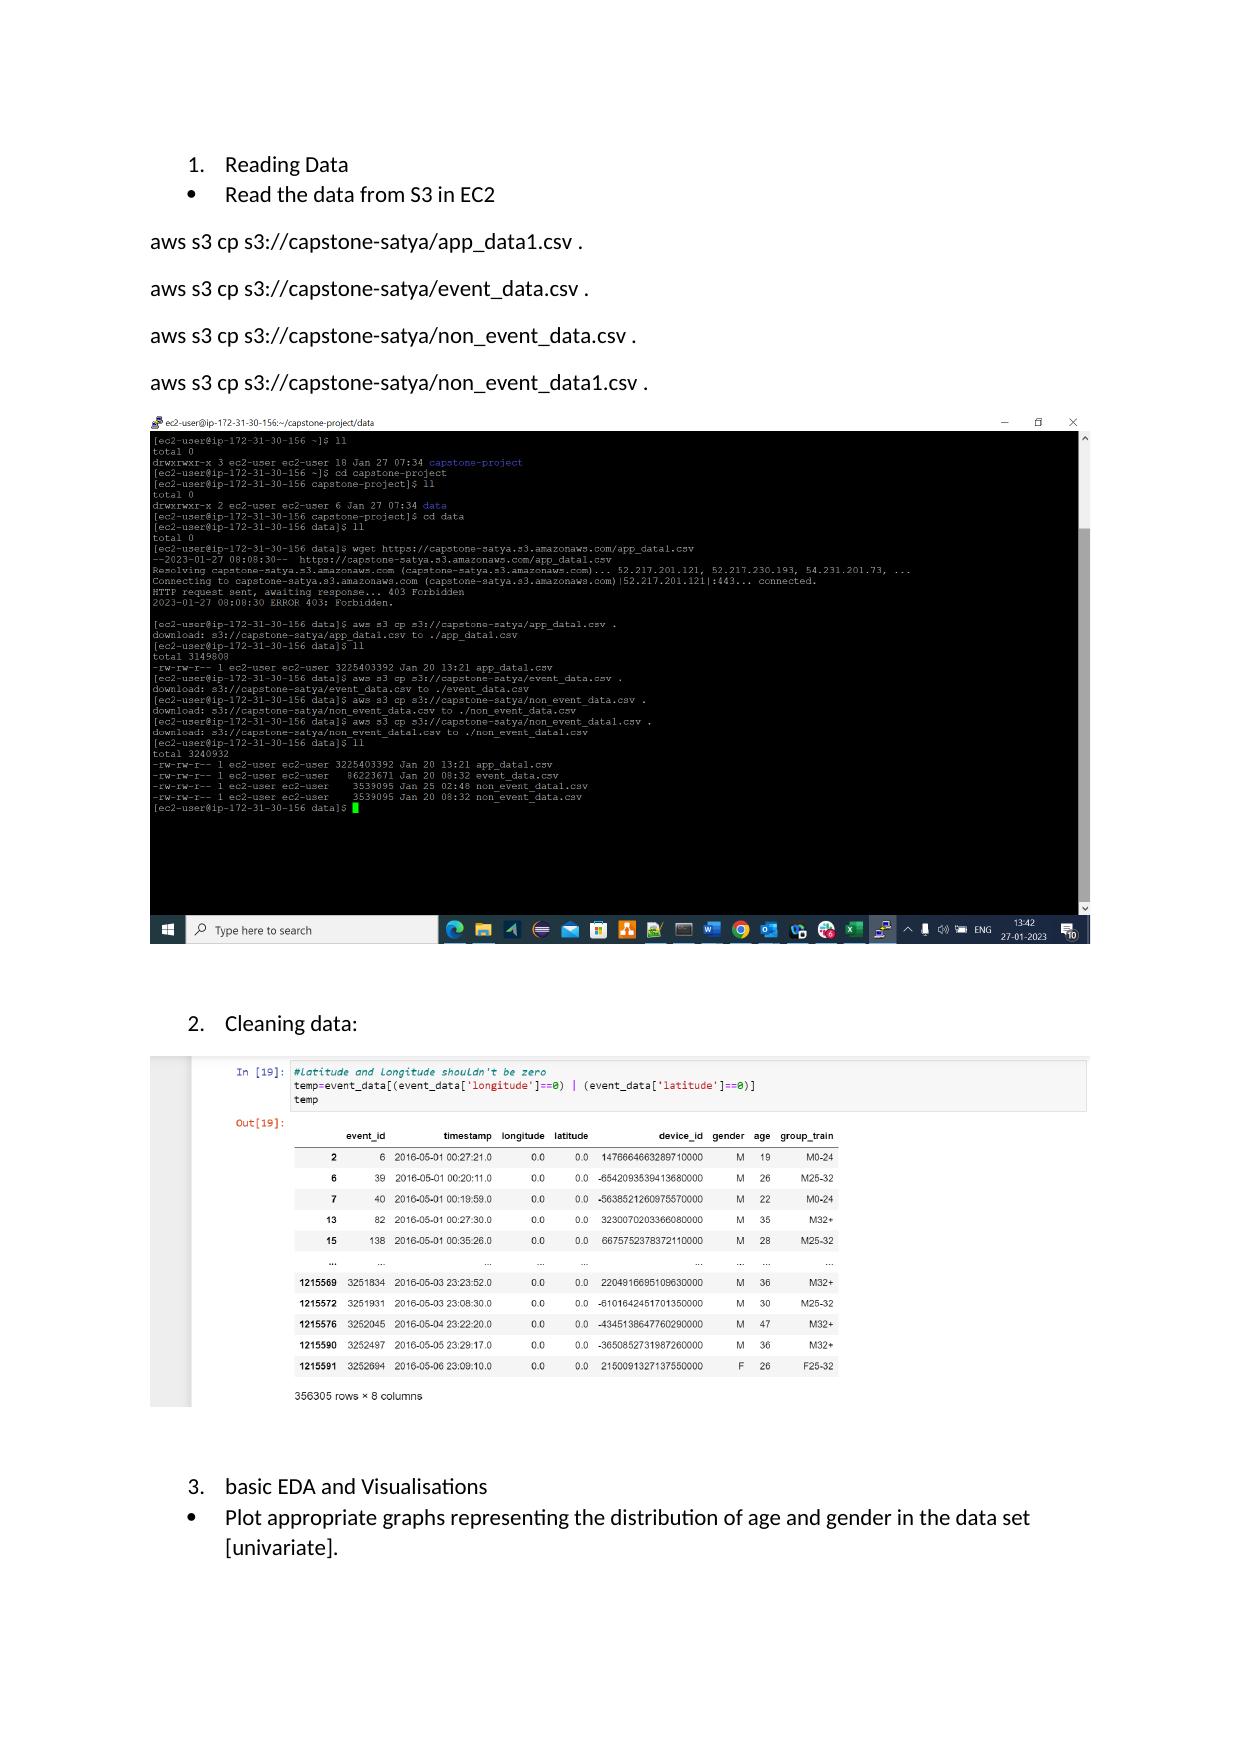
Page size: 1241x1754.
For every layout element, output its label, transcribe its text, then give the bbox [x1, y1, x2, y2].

list Reading Data [187, 150, 1090, 178]
list Read the data from S3 in EC2 [187, 180, 1090, 208]
text aws s3 cp s3://capstone-satya/non_event_data.csv . [150, 321, 1090, 349]
list basic EDA and Visualisations [187, 1472, 1090, 1501]
picture [150, 1056, 1091, 1407]
text aws s3 cp s3://capstone-satya/event_data.csv . [150, 274, 1090, 302]
list Cleaning data: [187, 1009, 1090, 1037]
list Plot appropriate graphs representing the distribution of age and gender in the data set [univariate]. [187, 1503, 1090, 1561]
text aws s3 cp s3://capstone-satya/non_event_data1.csv . [150, 368, 1090, 396]
text aws s3 cp s3://capstone-satya/app_data1.csv . [150, 227, 1090, 255]
picture [150, 414, 1091, 944]
